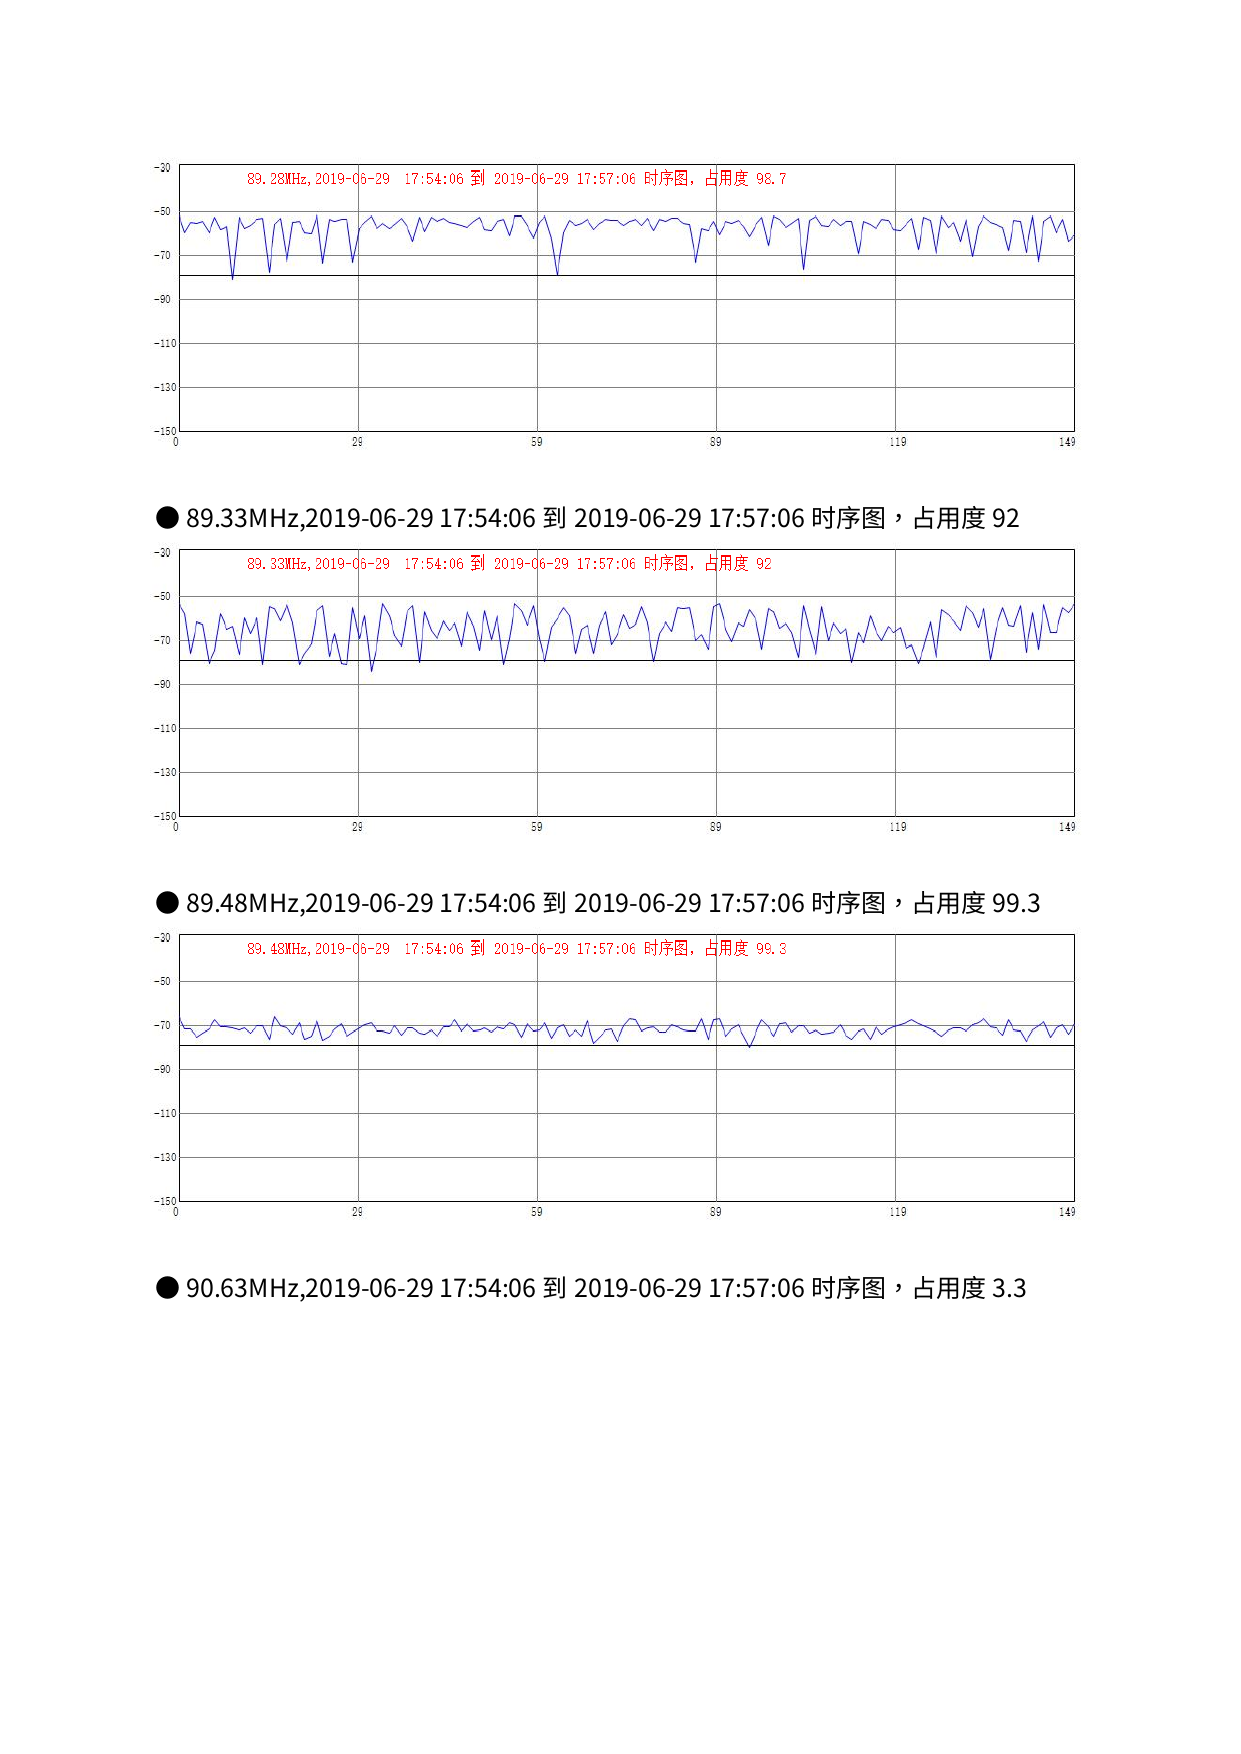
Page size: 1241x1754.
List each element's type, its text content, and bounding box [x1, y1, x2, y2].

picture [150, 535, 1088, 848]
picture [150, 920, 1088, 1233]
text ● 89.48MHz,2019-06-29 17:54:06 到 2019-06-29 17:57:06 时序图，占用度 99.3 [150, 847, 1090, 920]
picture [150, 150, 1088, 463]
text ● 89.33MHz,2019-06-29 17:54:06 到 2019-06-29 17:57:06 时序图，占用度 92 [150, 462, 1090, 535]
text ● 90.63MHz,2019-06-29 17:54:06 到 2019-06-29 17:57:06 时序图，占用度 3.3 [150, 1232, 1090, 1305]
